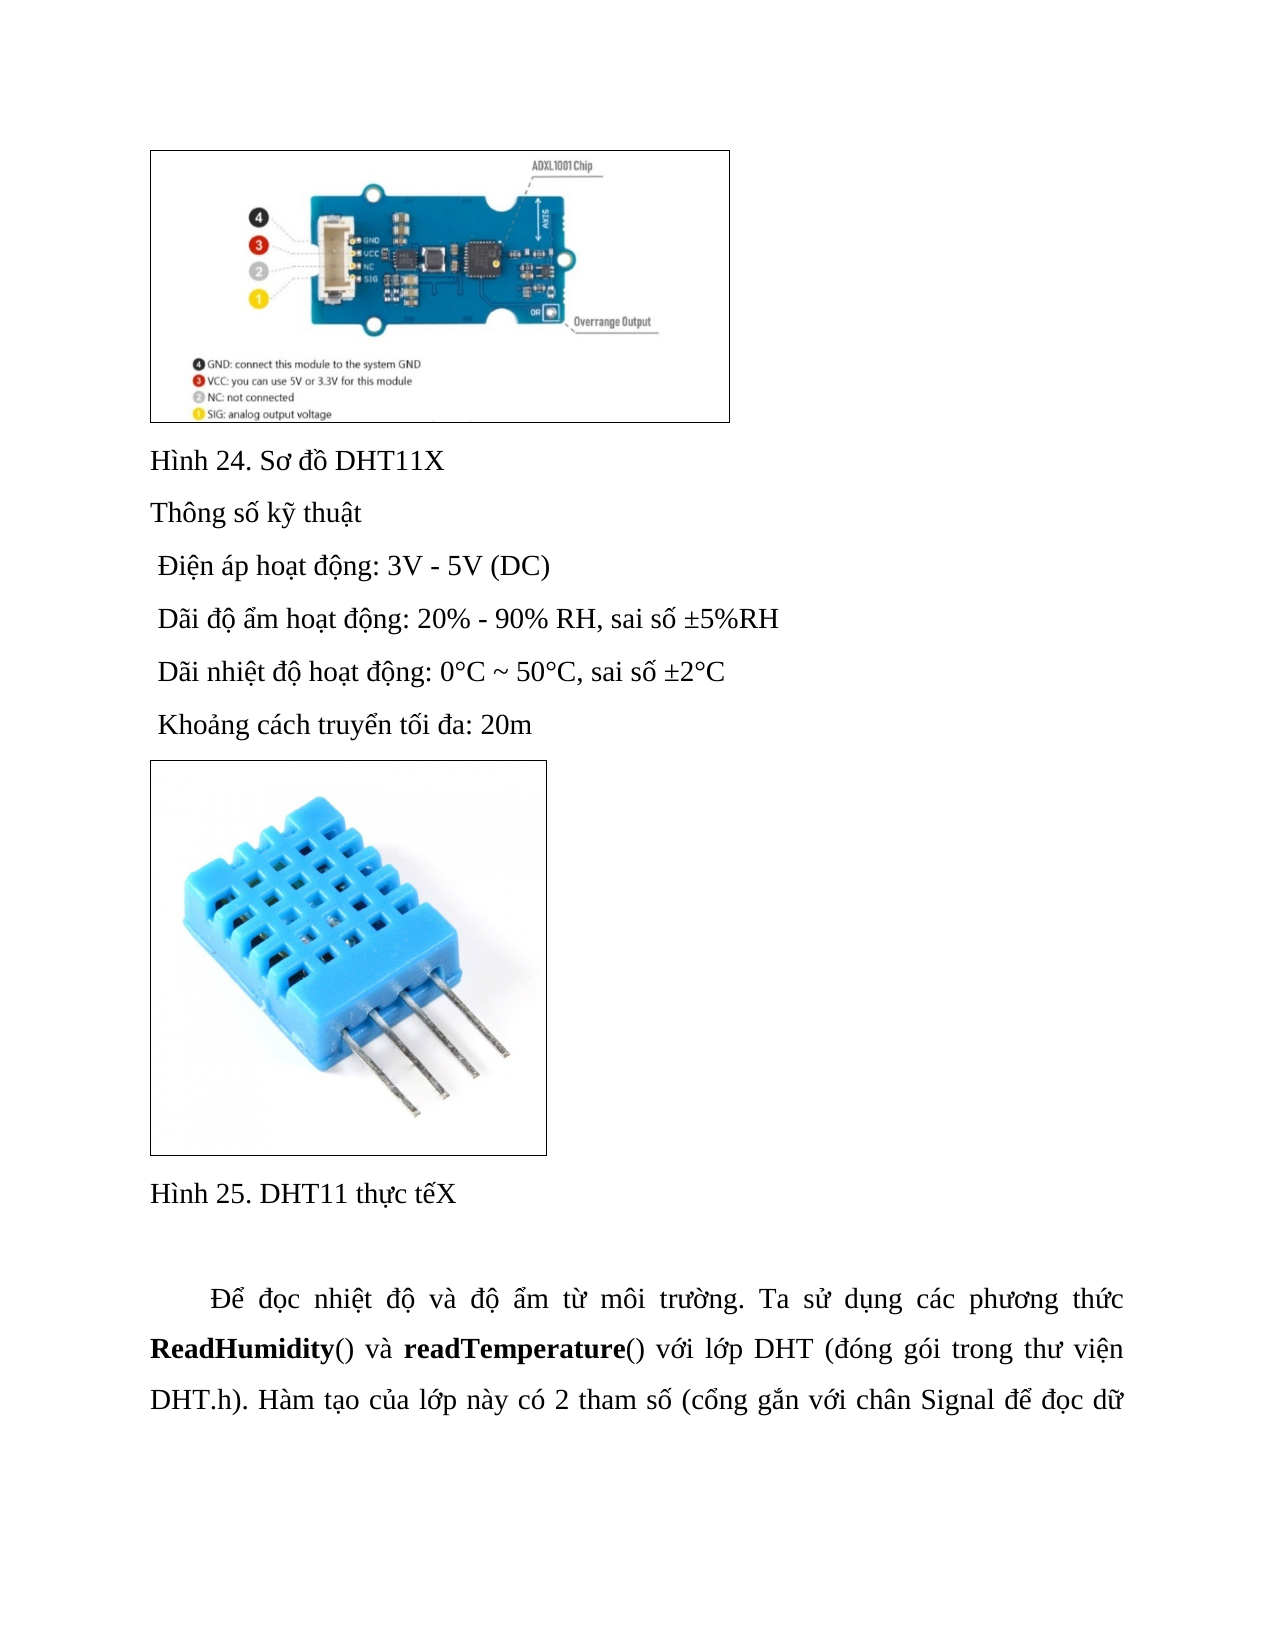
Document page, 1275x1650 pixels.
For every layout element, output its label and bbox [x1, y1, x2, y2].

picture [151, 761, 546, 1155]
picture [151, 151, 729, 422]
text [150, 1281, 1125, 1416]
